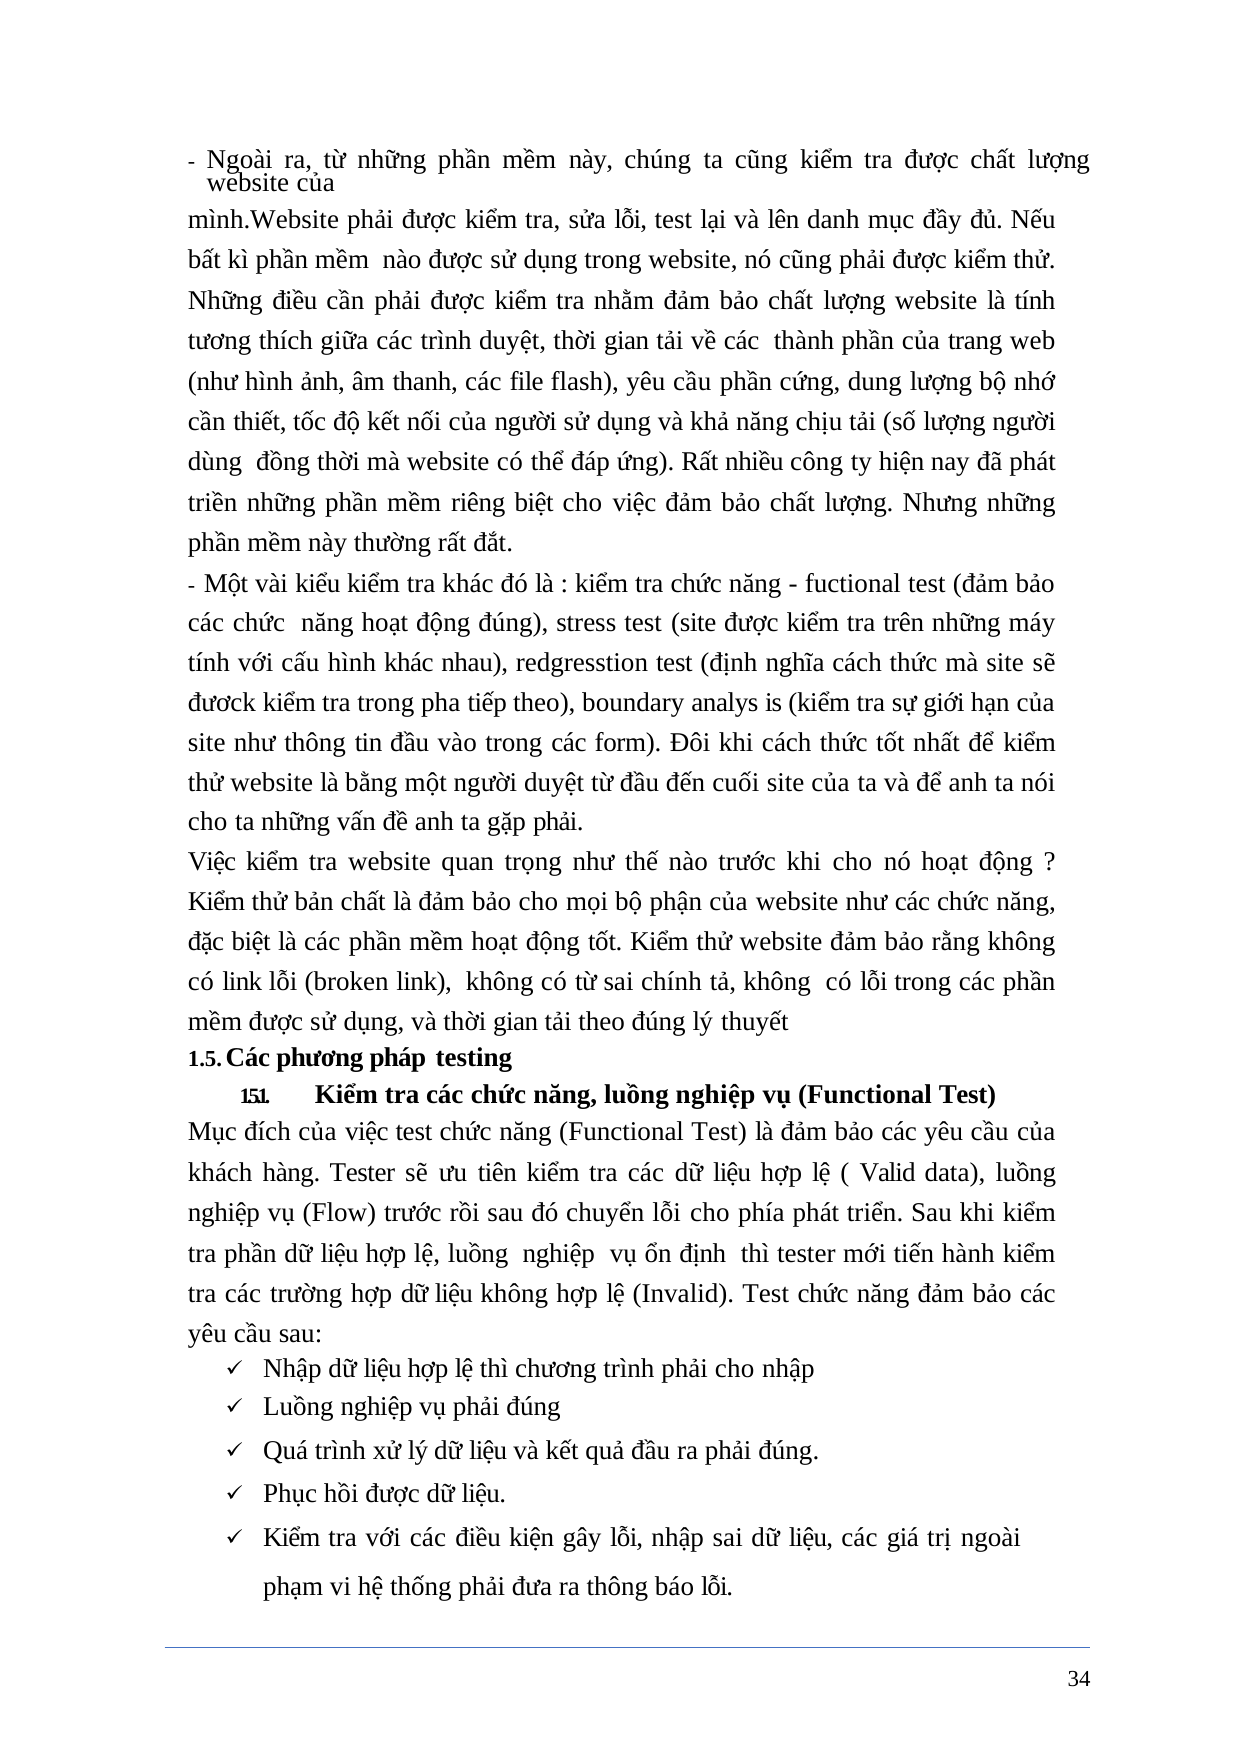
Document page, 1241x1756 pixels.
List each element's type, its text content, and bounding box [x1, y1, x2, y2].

subtitle Các phương pháp testing [188, 1044, 1090, 1071]
list Luồng nghiệp vụ phải đúng [225, 1390, 1090, 1422]
subtitle Kiểm tra các chức năng, luồng nghiệp vụ (Functional Test) [239, 1078, 1090, 1109]
text mình.Website phải được kiểm tra, sửa lỗi, test lại và lên danh mục đầy đủ. Nếu bất kì phần mềm nào được sử dụng trong website, nó cũng phải được kiểm thử. Những điều cần phải được kiểm tra nhằm đảm bảo chất lượng website là tính tương thích giữa các trình duyệt, thời gian tải về các thành phần của trang web (như hình ảnh, âm thanh, các file flash), yêu cầu phần cứng, dung lượng bộ nhớ cần thiết, tốc độ kết nối của người sử dụng và khả năng chịu tải (số lượng người dùng đồng thời mà website có thể đáp ứng). Rất nhiều công ty hiện nay đã phát triền những phần mềm riêng biệt cho việc đảm bảo chất lượng. Nhưng những phần mềm này thường rất đắt. [188, 203, 1056, 557]
text Việc kiểm tra website quan trọng như thế nào trước khi cho nó hoạt động ? Kiểm thử bản chất là đảm bảo cho mọi bộ phận của website như các chức năng, đặc biệt là các phần mềm hoạt động tốt. Kiểm thử website đảm bảo rằng không có link lỗi (broken link), không có từ sai chính tả, không có lỗi trong các phần mềm được sử dụng, và thời gian tải theo đúng lý thuyết [188, 846, 1056, 1036]
list Phục hồi được dữ liệu. [225, 1477, 1090, 1509]
list Một vài kiểu kiểm tra khác đó là : kiểm tra chức năng - fuctional test (đảm bảo các chức năng hoạt động đúng), stress test (site được kiểm tra trên những máy tính với cấu hình khác nhau), redgresstion test (định nghĩa cách thức mà site sẽ đươck kiểm tra trong pha tiếp theo), boundary analys is (kiểm tra sự giới hạn của site như thông tin đầu vào trong các form). Đôi khi cách thức tốt nhất để kiểm thử website là bằng một người duyệt từ đầu đến cuối site của ta và để anh ta nói cho ta những vấn đề anh ta gặp phải. [188, 567, 1056, 837]
list Kiểm tra với các điều kiện gây lỗi, nhập sai dữ liệu, các giá trị ngoài phạm vi hệ thống phải đưa ra thông báo lỗi. [225, 1521, 1021, 1601]
list Nhập dữ liệu hợp lệ thì chương trình phải cho nhập [225, 1358, 1090, 1383]
list Ngoài ra, từ những phần mềm này, chúng ta cũng kiểm tra được chất lượng website của [188, 151, 1090, 197]
text Mục đích của việc test chức năng (Functional Test) là đảm bảo các yêu cầu của khách hàng. Tester sẽ ưu tiên kiểm tra các dữ liệu hợp lệ ( Valid data), luồng nghiệp vụ (Flow) trước rồi sau đó chuyển lỗi cho phía phát triển. Sau khi kiểm tra phần dữ liệu hợp lệ, luồng nghiệp vụ ổn định thì tester mới tiến hành kiểm tra các trường hợp dữ liệu không hợp lệ (Invalid). Test chức năng đảm bảo các yêu cầu sau: [188, 1116, 1056, 1349]
list Quá trình xử lý dữ liệu và kết quả đầu ra phải đúng. [225, 1434, 1090, 1465]
